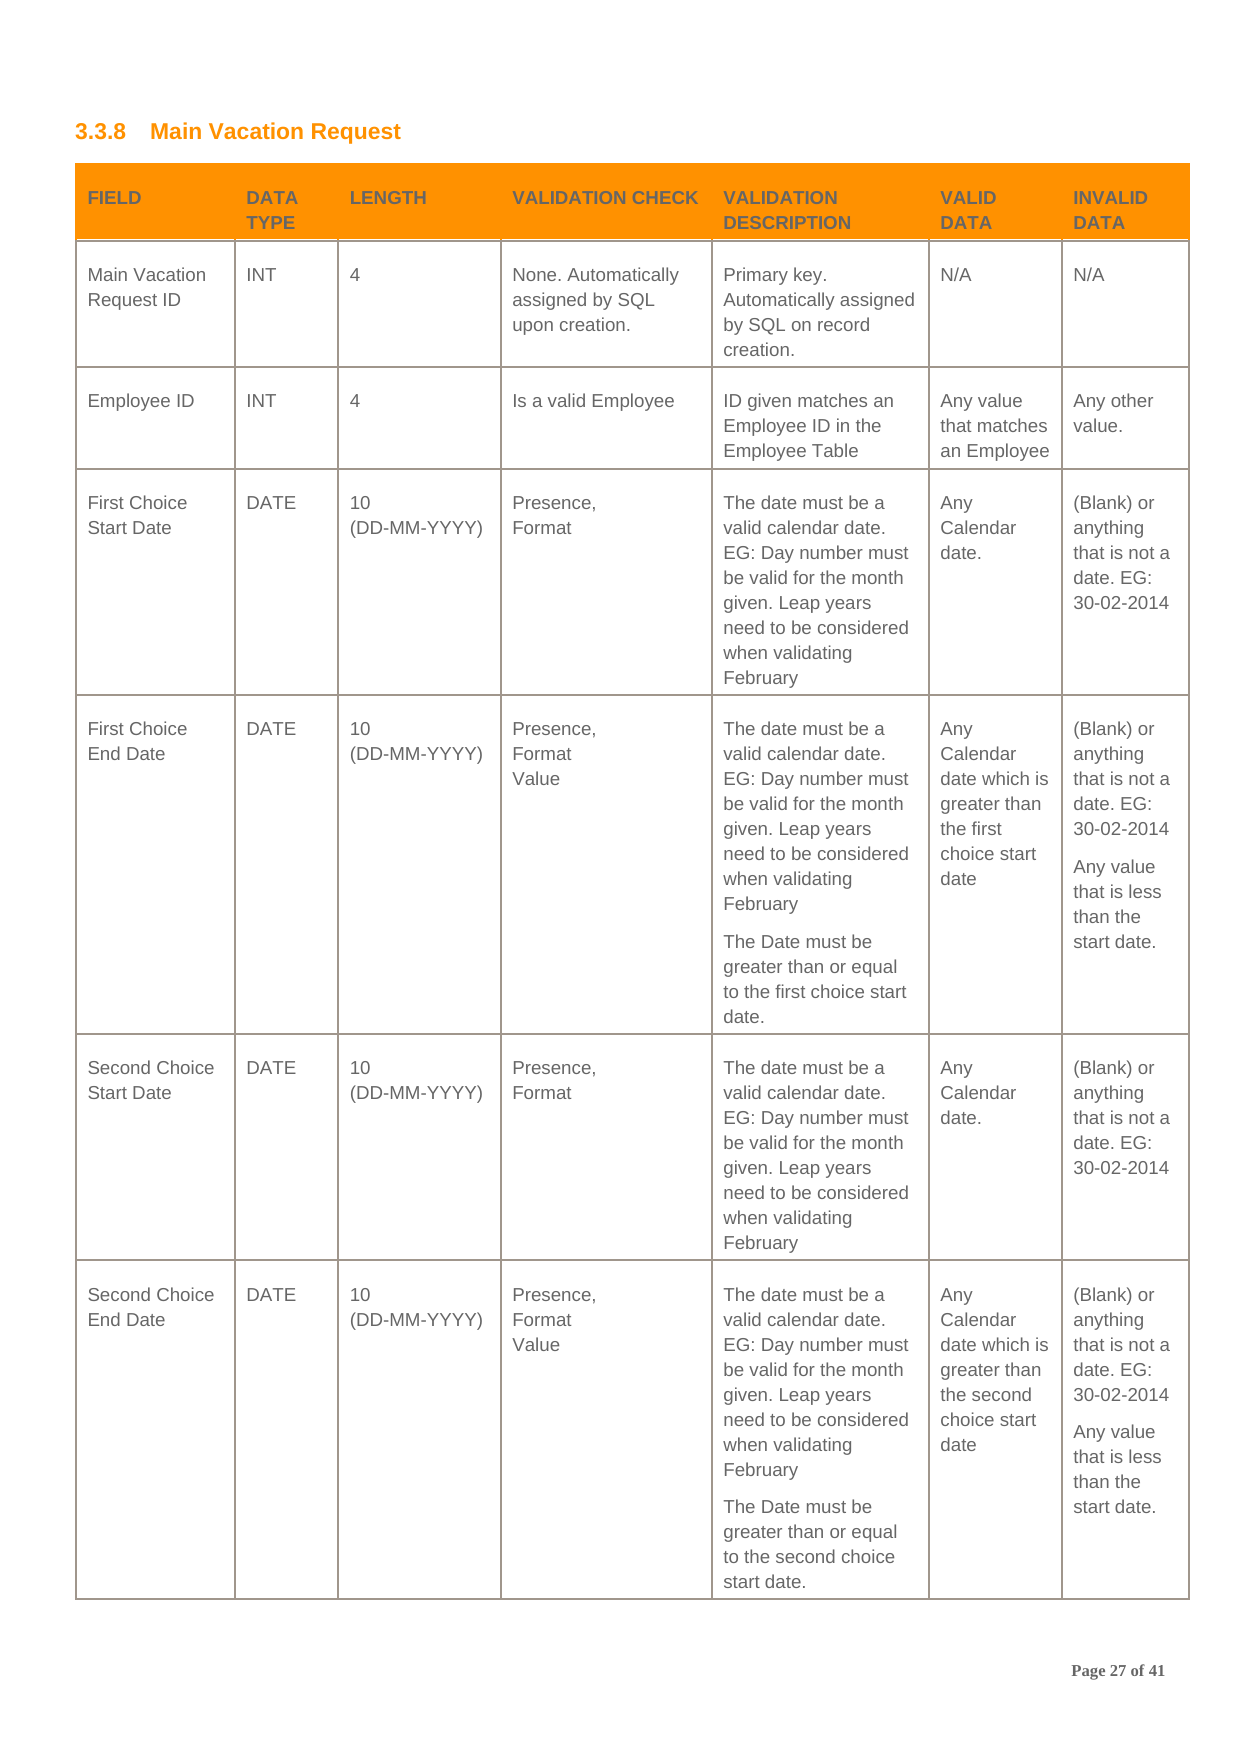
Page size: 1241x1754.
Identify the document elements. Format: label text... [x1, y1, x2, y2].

table_cell Presence, Format [502, 1035, 711, 1259]
table_cell Second Choice End Date [77, 1261, 234, 1598]
table_cell First Choice Start Date [77, 470, 234, 694]
table_cell The date must be a valid calendar date. EG: Day number must be valid for the month given. Leap years need to be considered when validating February The Date must be greater than or equal to the second choice start date. [713, 1261, 928, 1598]
table_cell First Choice End Date [77, 696, 234, 1033]
table_cell N/A [930, 242, 1061, 366]
table_cell DATE [236, 696, 337, 1033]
table_cell Any value that matches an Employee [930, 368, 1061, 467]
table_cell The date must be a valid calendar date. EG: Day number must be valid for the month given. Leap years need to be considered when validating February The Date must be greater than or equal to the first choice start date. [713, 696, 928, 1033]
table_cell DATE [236, 470, 337, 694]
table_cell DATE [236, 1035, 337, 1259]
table_cell Primary key. Automatically assigned by SQL on record creation. [713, 242, 928, 366]
table_header validation check [502, 165, 711, 239]
table_cell ID given matches an Employee ID in the Employee Table [713, 368, 928, 467]
table_cell None. Automatically assigned by SQL upon creation. [502, 242, 711, 366]
table_cell Is a valid Employee [502, 368, 711, 467]
table_cell 4 [339, 242, 500, 366]
table_cell 10 (DD-MM-YYYY) [339, 470, 500, 694]
table_cell Any Calendar date. [930, 1035, 1061, 1259]
table_cell Presence, Format Value [502, 1261, 711, 1598]
table_cell (Blank) or anything that is not a date. EG: 30-02-2014 [1063, 1035, 1188, 1259]
table_cell Main Vacation Request ID [77, 242, 234, 366]
table_cell DATE [236, 1261, 337, 1598]
table_cell Presence, Format [502, 470, 711, 694]
table_cell Any Calendar date which is greater than the first choice start date [930, 696, 1061, 1033]
table_cell Employee ID [77, 368, 234, 467]
table_cell Second Choice Start Date [77, 1035, 234, 1259]
table_cell Any other value. [1063, 368, 1188, 467]
table_cell N/A [1063, 242, 1188, 366]
table_cell (Blank) or anything that is not a date. EG: 30-02-2014 Any value that is less than the start date. [1063, 696, 1188, 1033]
table_cell (Blank) or anything that is not a date. EG: 30-02-2014 [1063, 470, 1188, 694]
table_header Field [77, 165, 234, 239]
table_cell Any Calendar date which is greater than the second choice start date [930, 1261, 1061, 1598]
table_cell 10 (DD-MM-YYYY) [339, 1035, 500, 1259]
table_cell 4 [339, 368, 500, 467]
subtitle Main Vacation Request [75, 118, 1165, 144]
table_cell The date must be a valid calendar date. EG: Day number must be valid for the month given. Leap years need to be considered when validating February [713, 470, 928, 694]
table_header valid data [930, 165, 1061, 239]
table_header length [339, 165, 500, 239]
table_header Data type [236, 165, 337, 239]
table_header invalid data [1063, 165, 1188, 239]
table_cell INT [236, 368, 337, 467]
table_cell Presence, Format Value [502, 696, 711, 1033]
table_header validation description [713, 165, 928, 239]
table_cell INT [236, 242, 337, 366]
table_cell (Blank) or anything that is not a date. EG: 30-02-2014 Any value that is less than the start date. [1063, 1261, 1188, 1598]
table_cell 10 (DD-MM-YYYY) [339, 696, 500, 1033]
table_cell The date must be a valid calendar date. EG: Day number must be valid for the month given. Leap years need to be considered when validating February [713, 1035, 928, 1259]
table_cell Any Calendar date. [930, 470, 1061, 694]
table_cell 10 (DD-MM-YYYY) [339, 1261, 500, 1598]
